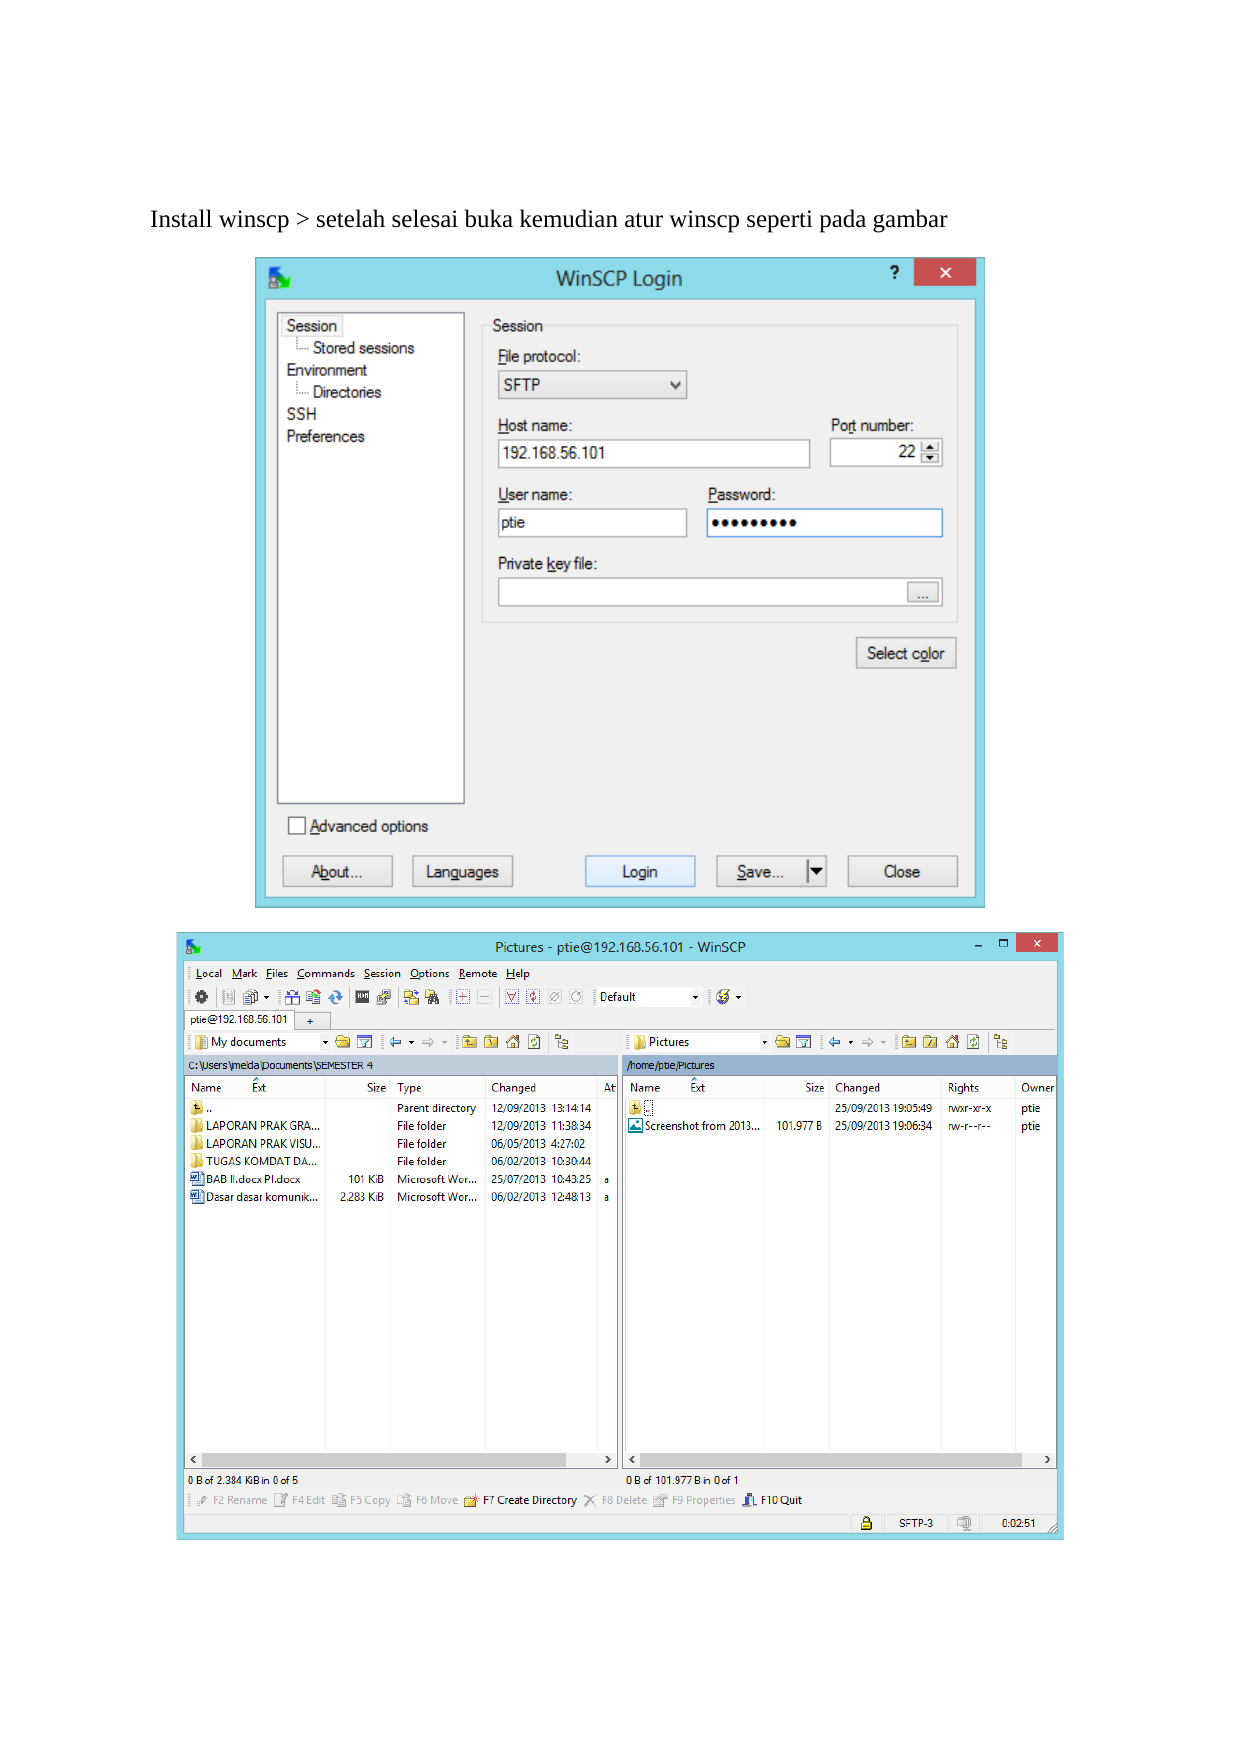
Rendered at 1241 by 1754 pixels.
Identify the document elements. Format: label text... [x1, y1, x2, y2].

text Install winscp > setelah selesai buka kemudian atur winscp seperti pada gambar [150, 204, 1090, 233]
picture [176, 932, 1064, 1540]
picture [255, 257, 986, 908]
